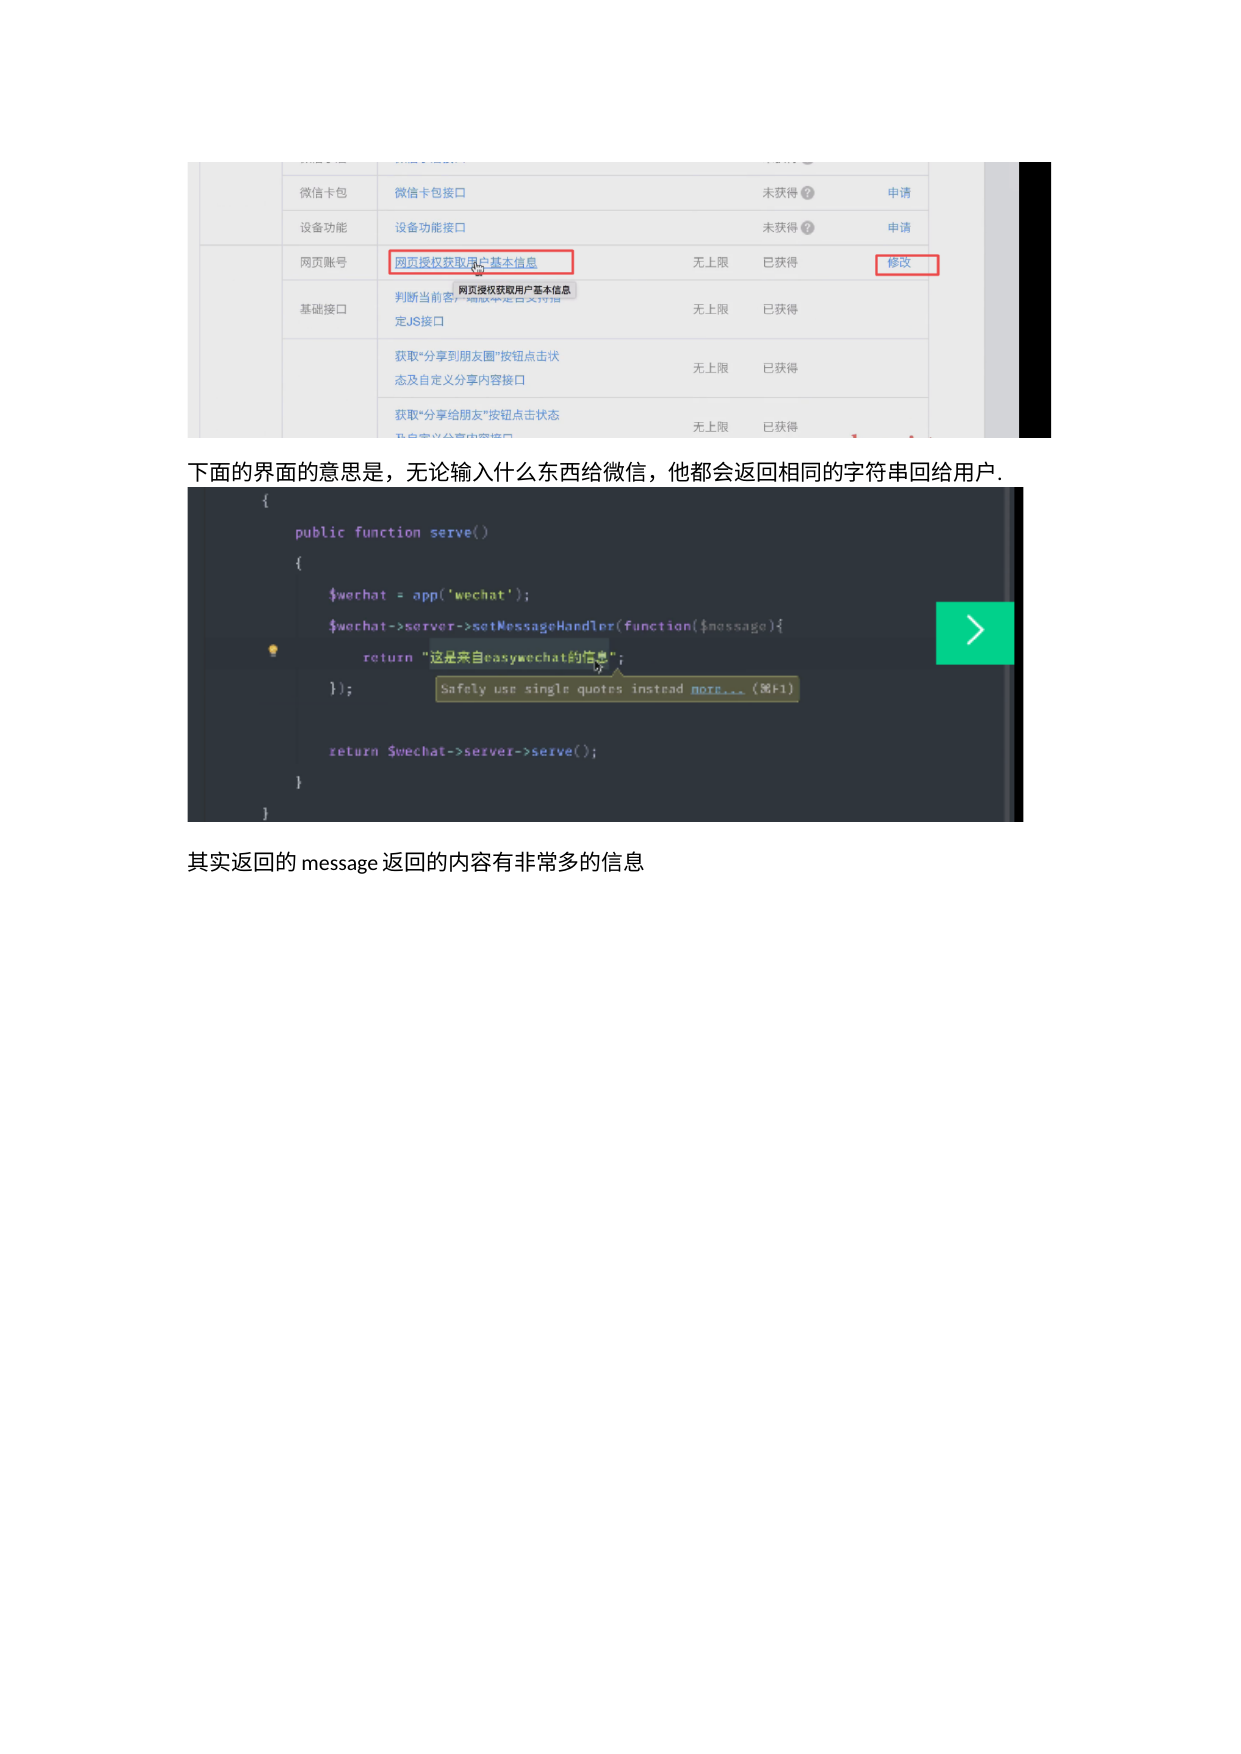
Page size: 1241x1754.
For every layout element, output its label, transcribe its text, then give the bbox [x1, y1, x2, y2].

picture [187, 487, 1024, 822]
text 其实返回的message返回的内容有非常多的信息 [187, 844, 1053, 877]
text 下面的界面的意思是，无论输入什么东西给微信，他都会返回相同的字符串回给用户. [187, 454, 1053, 487]
picture [187, 162, 1052, 438]
